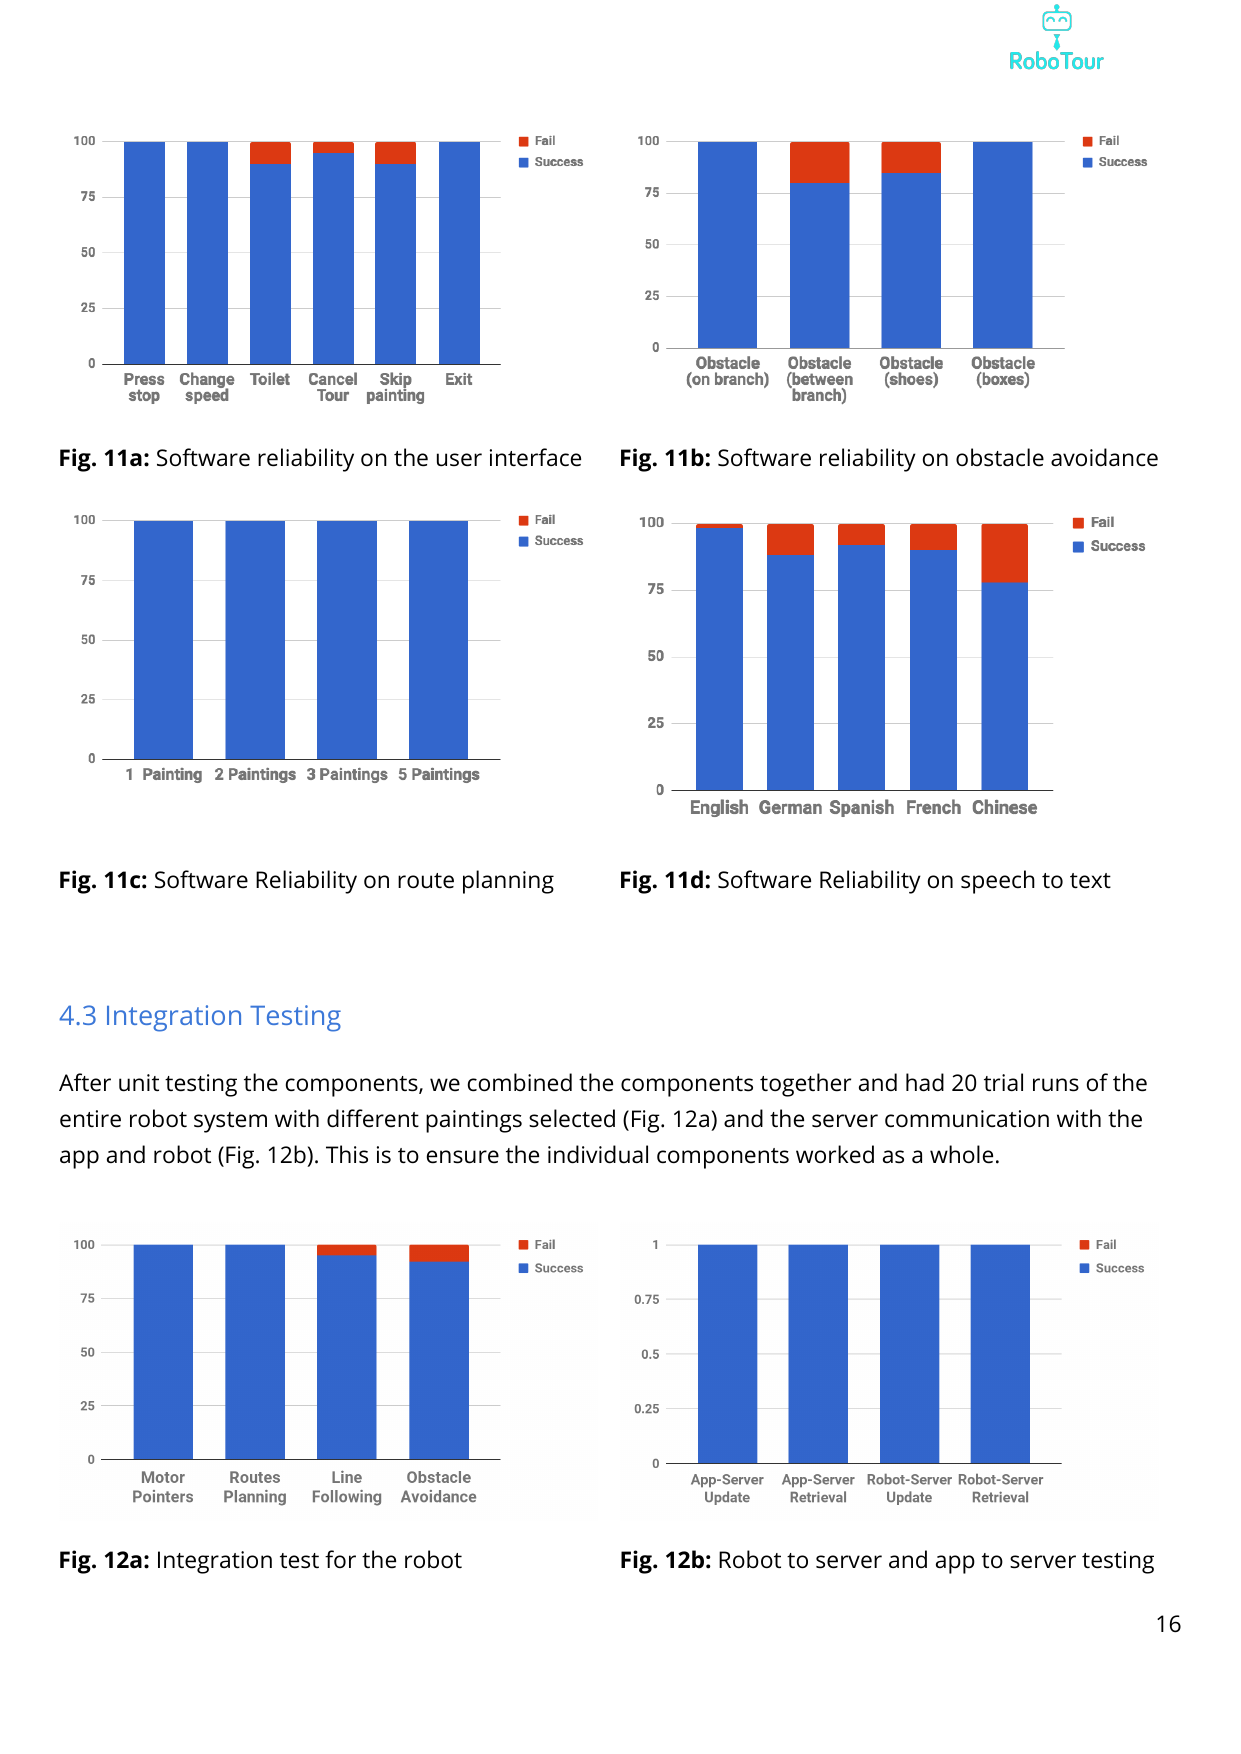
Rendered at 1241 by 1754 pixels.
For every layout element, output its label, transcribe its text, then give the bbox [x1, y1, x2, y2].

picture [58, 1222, 598, 1521]
subtitle 4.3 Integration Testing [59, 997, 1181, 1033]
table_cell Fig. 11a: Software reliability on the user interface [49, 431, 608, 487]
table_cell Fig. 11c: Software Reliability on route planning [49, 846, 608, 929]
table_cell [610, 490, 1175, 844]
table_cell Fig. 11b: Software reliability on obstacle avoidance [610, 431, 1175, 487]
table_cell [49, 490, 608, 844]
table_cell Fig. 12a: Integration test for the robot [49, 1533, 608, 1589]
picture [58, 500, 598, 798]
picture [622, 121, 1162, 419]
table_header [610, 1213, 1169, 1531]
picture [1008, 3, 1105, 71]
table_cell Fig. 11d: Software Reliability on speech to text [610, 846, 1175, 929]
table_cell Fig. 12b: Robot to server and app to server testing [610, 1533, 1169, 1589]
picture [620, 1222, 1159, 1521]
table_header [49, 111, 608, 429]
picture [58, 121, 598, 419]
table_header [49, 1213, 608, 1531]
table_header [610, 111, 1175, 429]
text After unit testing the components, we combined the components together and had 20 trial runs of the entire robot system with different paintings selected (Fig. 12a) and the server communication with the app and robot (Fig. 12b). This is to ensure the individual components worked as a whole. [59, 1067, 1181, 1170]
picture [622, 500, 1162, 834]
